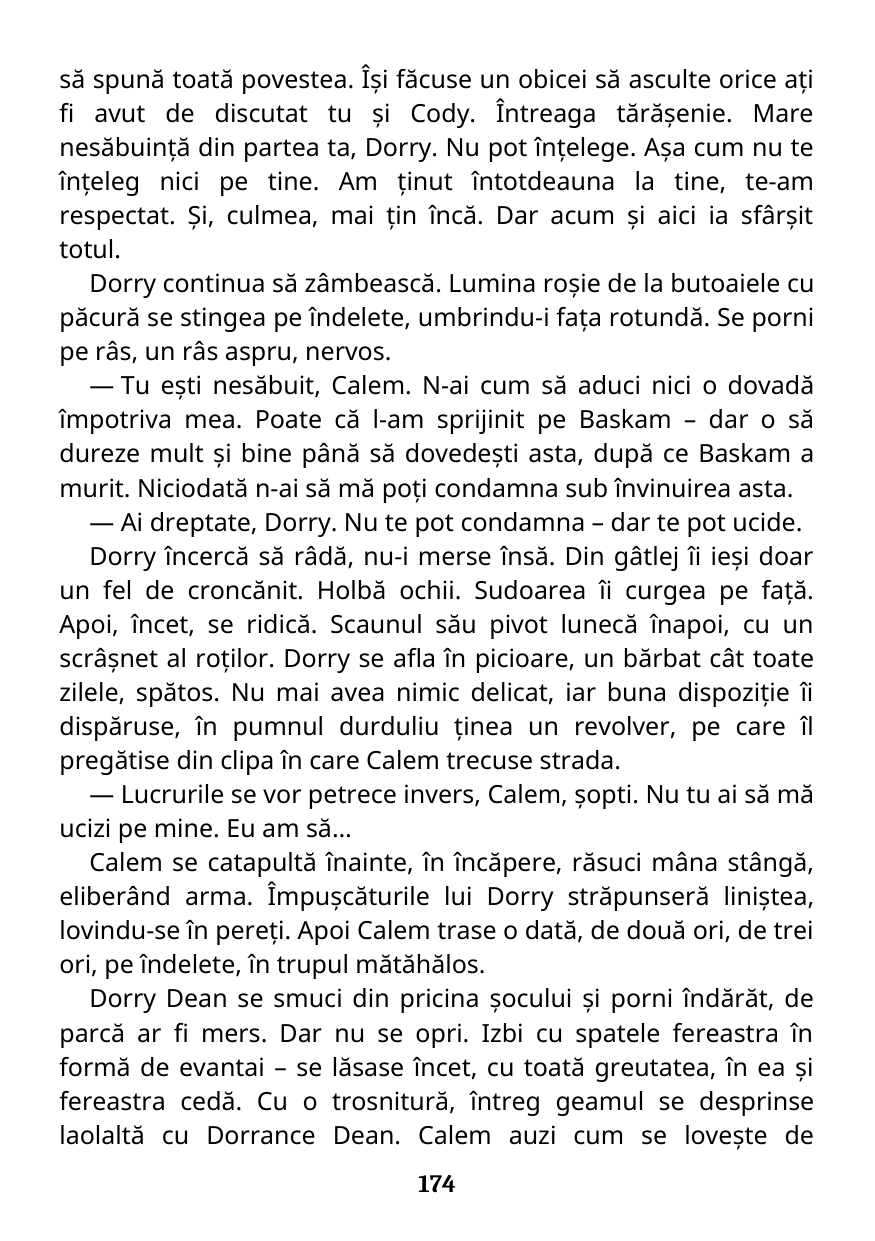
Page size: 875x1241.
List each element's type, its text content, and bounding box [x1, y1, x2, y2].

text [59, 981, 815, 1151]
text — Ai dreptate, Dorry. Nu te pot condamna – dar te pot ucide. [59, 504, 815, 538]
text — Tu eşti nesăbuit, Calem. N-ai cum să aduci nici o dovadă împotriva mea. Poate că l-am sprijinit pe Baskam – dar o să dureze mult şi bine până să dovedeşti asta, după ce Baskam a murit. Niciodată n-ai să mă poţi condamna sub învinuirea asta. [59, 368, 815, 504]
text — Lucrurile se vor petrece invers, Calem, şopti. Nu tu ai să mă ucizi pe mine. Eu am să… [59, 777, 815, 845]
text Dorry continua să zâmbească. Lumina roşie de la butoaiele cu păcură se stingea pe îndelete, umbrindu-i faţa rotundă. Se porni pe râs, un râs aspru, nervos. [59, 266, 815, 368]
text Calem se catapultă înainte, în încăpere, răsuci mâna stângă, eliberând arma. Împuşcăturile lui Dorry străpunseră liniştea, lovindu-se în pereţi. Apoi Calem trase o dată, de două ori, de trei ori, pe îndelete, în trupul mătăhălos. [59, 845, 815, 981]
text Dorry încercă să râdă, nu-i merse însă. Din gâtlej îi ieşi doar un fel de croncănit. Holbă ochii. Sudoarea îi curgea pe faţă. Apoi, încet, se ridică. Scaunul său pivot lunecă înapoi, cu un scrâşnet al roţilor. Dorry se afla în picioare, un bărbat cât toate zilele, spătos. Nu mai avea nimic delicat, iar buna dispoziţie îi dispăruse, în pumnul durduliu ţinea un revolver, pe care îl pregătise din clipa în care Calem trecuse strada. [59, 538, 815, 777]
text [59, 61, 815, 266]
